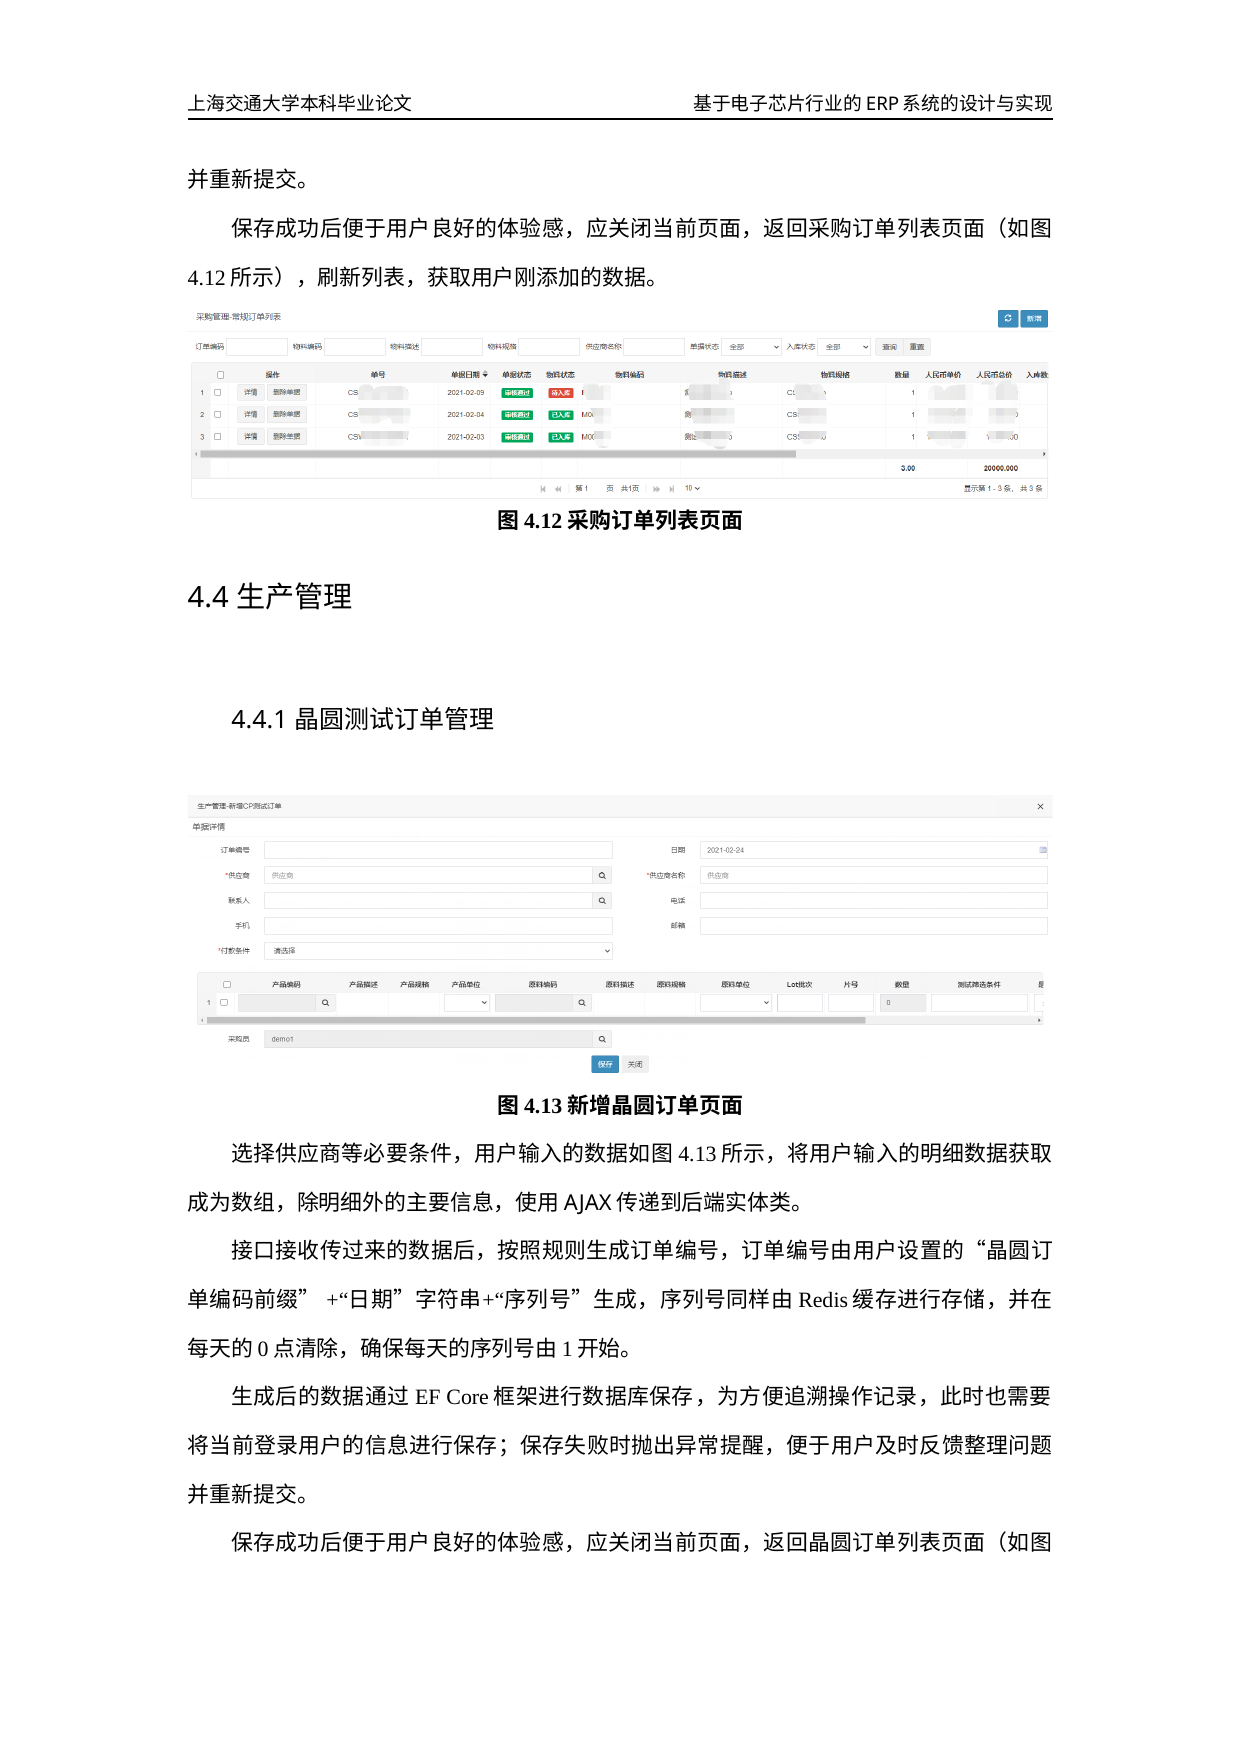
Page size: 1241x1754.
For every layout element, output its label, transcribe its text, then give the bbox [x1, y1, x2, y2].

text 生成后的数据通过EF Core框架进行数据库保存，为方便追溯操作记录，此时也需要将当前登录用户的信息进行保存；保存失败时抛出异常提醒，便于用户及时反馈整理问题，并重新提交。 [187, 1379, 1053, 1509]
text 图4.12 采购订单列表页面 [187, 503, 1053, 535]
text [187, 162, 1053, 194]
picture [187, 795, 1053, 1085]
text 接口接收传过来的数据后，按照规则生成订单编号，订单编号由用户设置的“晶圆订单编码前缀” +“日期”字符串+“序列号”生成，序列号同样由Redis缓存进行存储，并在每天的0点清除，确保每天的序列号由1开始。 [187, 1233, 1053, 1363]
picture [187, 307, 1053, 503]
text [187, 1525, 1053, 1557]
text 保存成功后便于用户良好的体验感，应关闭当前页面，返回采购订单列表页面（如图4.12所示），刷新列表，获取用户刚添加的数据。 [187, 210, 1053, 292]
text 图4.13 新增晶圆订单页面 [187, 1088, 1053, 1120]
text 选择供应商等必要条件，用户输入的数据如图4.13所示，将用户输入的明细数据获取成为数组，除明细外的主要信息，使用AJAX传递到后端实体类。 [187, 1136, 1053, 1217]
subtitle 4.4.1 晶圆测试订单管理 [198, 685, 1042, 750]
subtitle 4.4 生产管理 [187, 562, 1053, 627]
